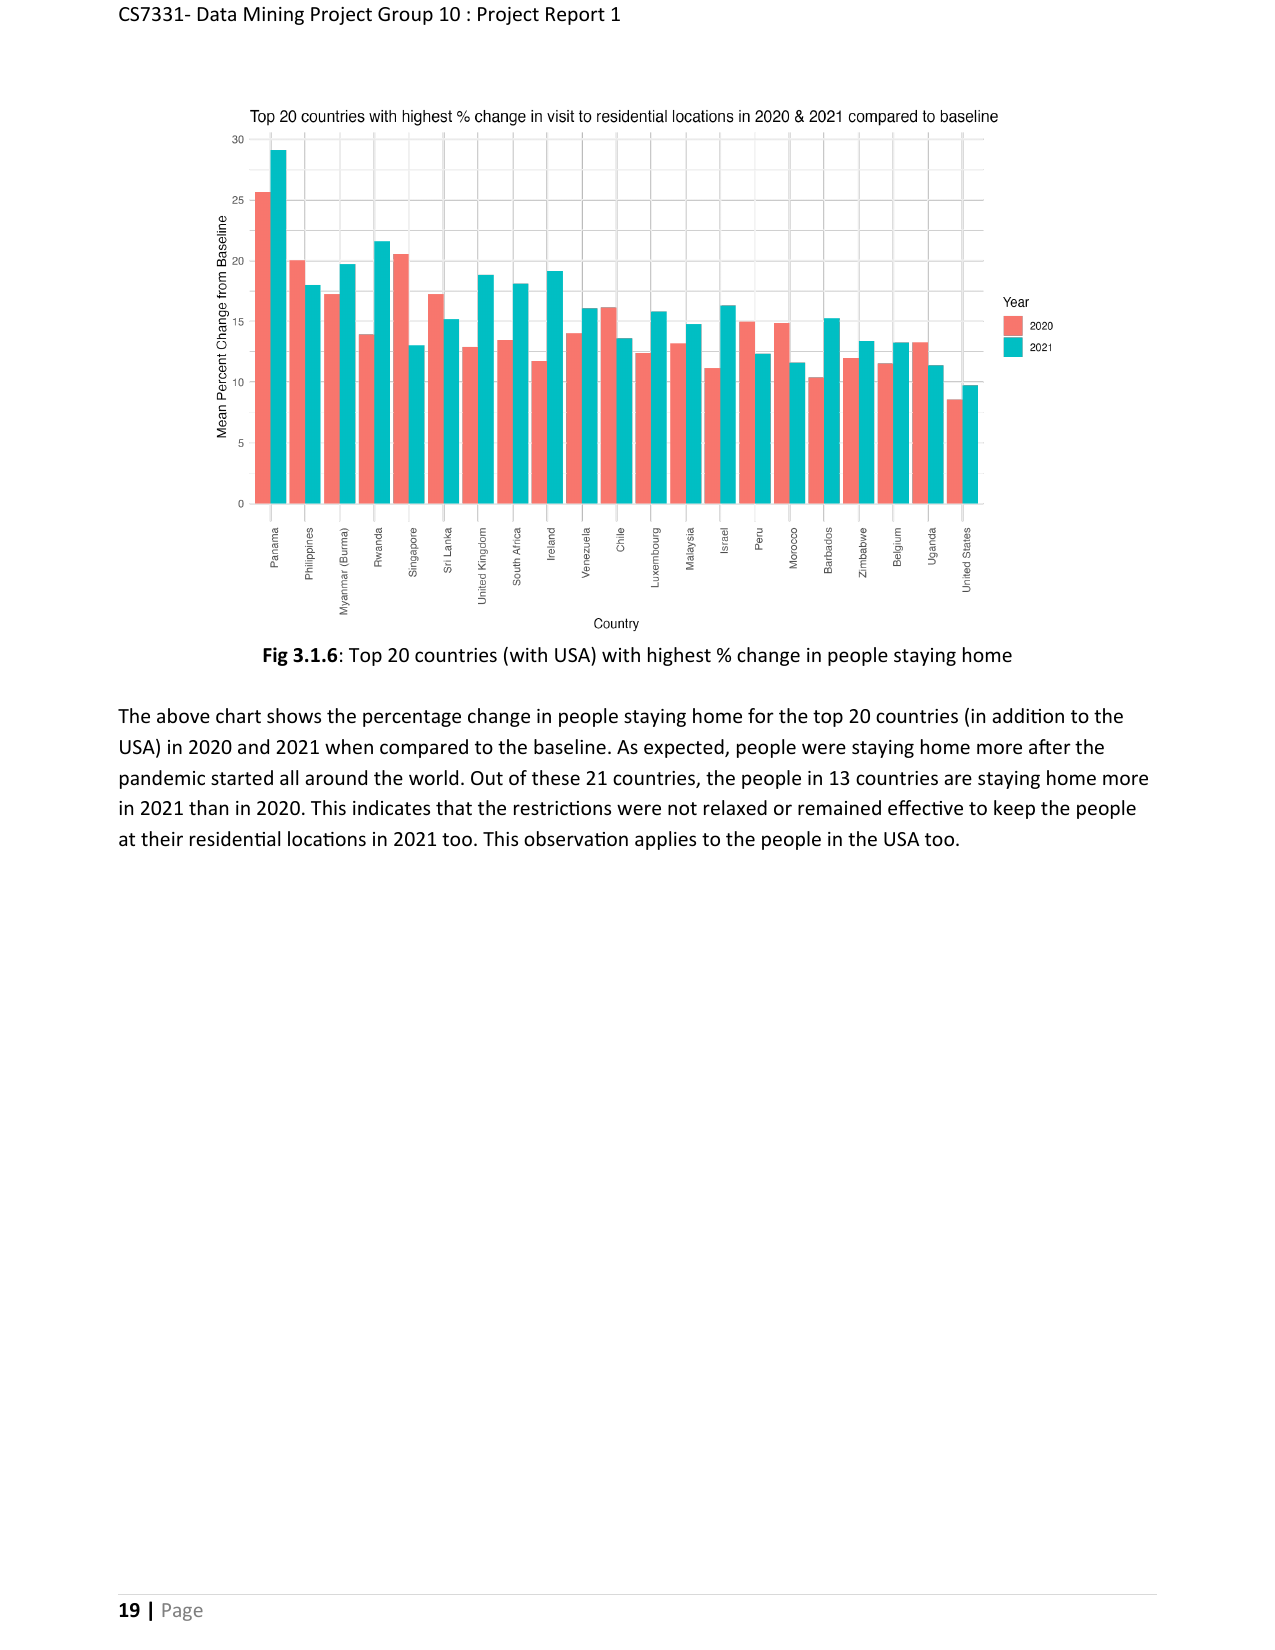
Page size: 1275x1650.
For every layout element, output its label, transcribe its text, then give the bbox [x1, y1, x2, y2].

text Fig 3.1.6: Top 20 countries (with USA) with highest % change in people staying home [118, 641, 1157, 668]
picture [210, 103, 1065, 638]
text The above chart shows the percentage change in people staying home for the top 20 countries (in addition to the USA) in 2020 and 2021 when compared to the baseline. As expected, people were staying home more after the pandemic started all around the world. Out of these 21 countries, the people in 13 countries are staying home more in 2021 than in 2020. This indicates that the restrictions were not relaxed or remained effective to keep the people at their residential locations in 2021 too. This observation applies to the people in the USA too. [118, 702, 1157, 852]
